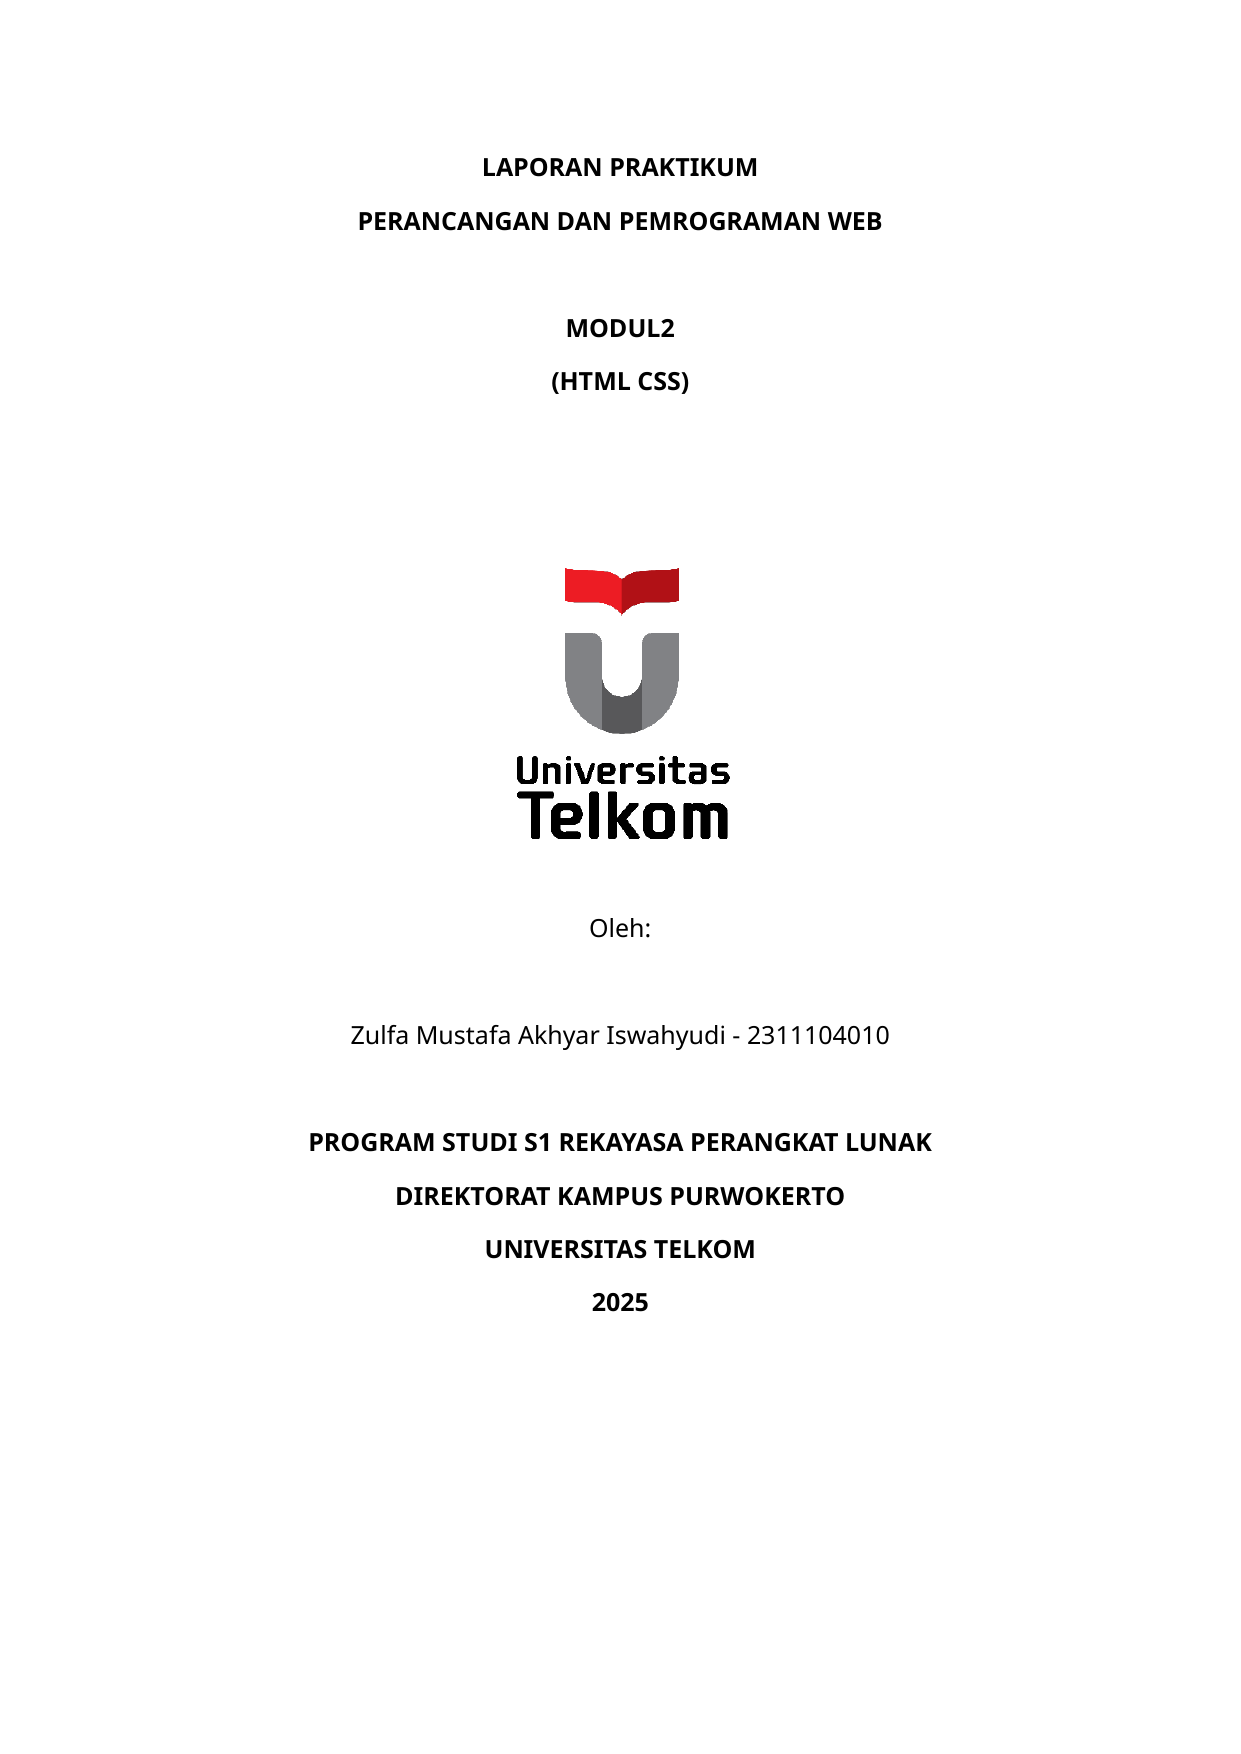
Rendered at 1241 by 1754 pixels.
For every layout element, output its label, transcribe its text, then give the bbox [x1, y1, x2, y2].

text LAPORAN PRAKTIKUM [150, 150, 1090, 184]
text 2025 [150, 1285, 1090, 1319]
text DIREKTORAT KAMPUS PURWOKERTO [150, 1178, 1090, 1212]
text Zulfa Mustafa Akhyar Iswahyudi - 2311104010 [150, 1018, 1090, 1052]
text UNIVERSITAS TELKOM [150, 1232, 1090, 1266]
text PROGRAM STUDI S1 REKAYASA PERANGKAT LUNAK [150, 1125, 1090, 1159]
picture [458, 524, 782, 892]
text (HTML CSS) [150, 364, 1090, 398]
text PERANCANGAN DAN PEMROGRAMAN WEB [150, 203, 1090, 237]
text MODUL2 [150, 310, 1090, 344]
text Oleh: [150, 911, 1090, 945]
